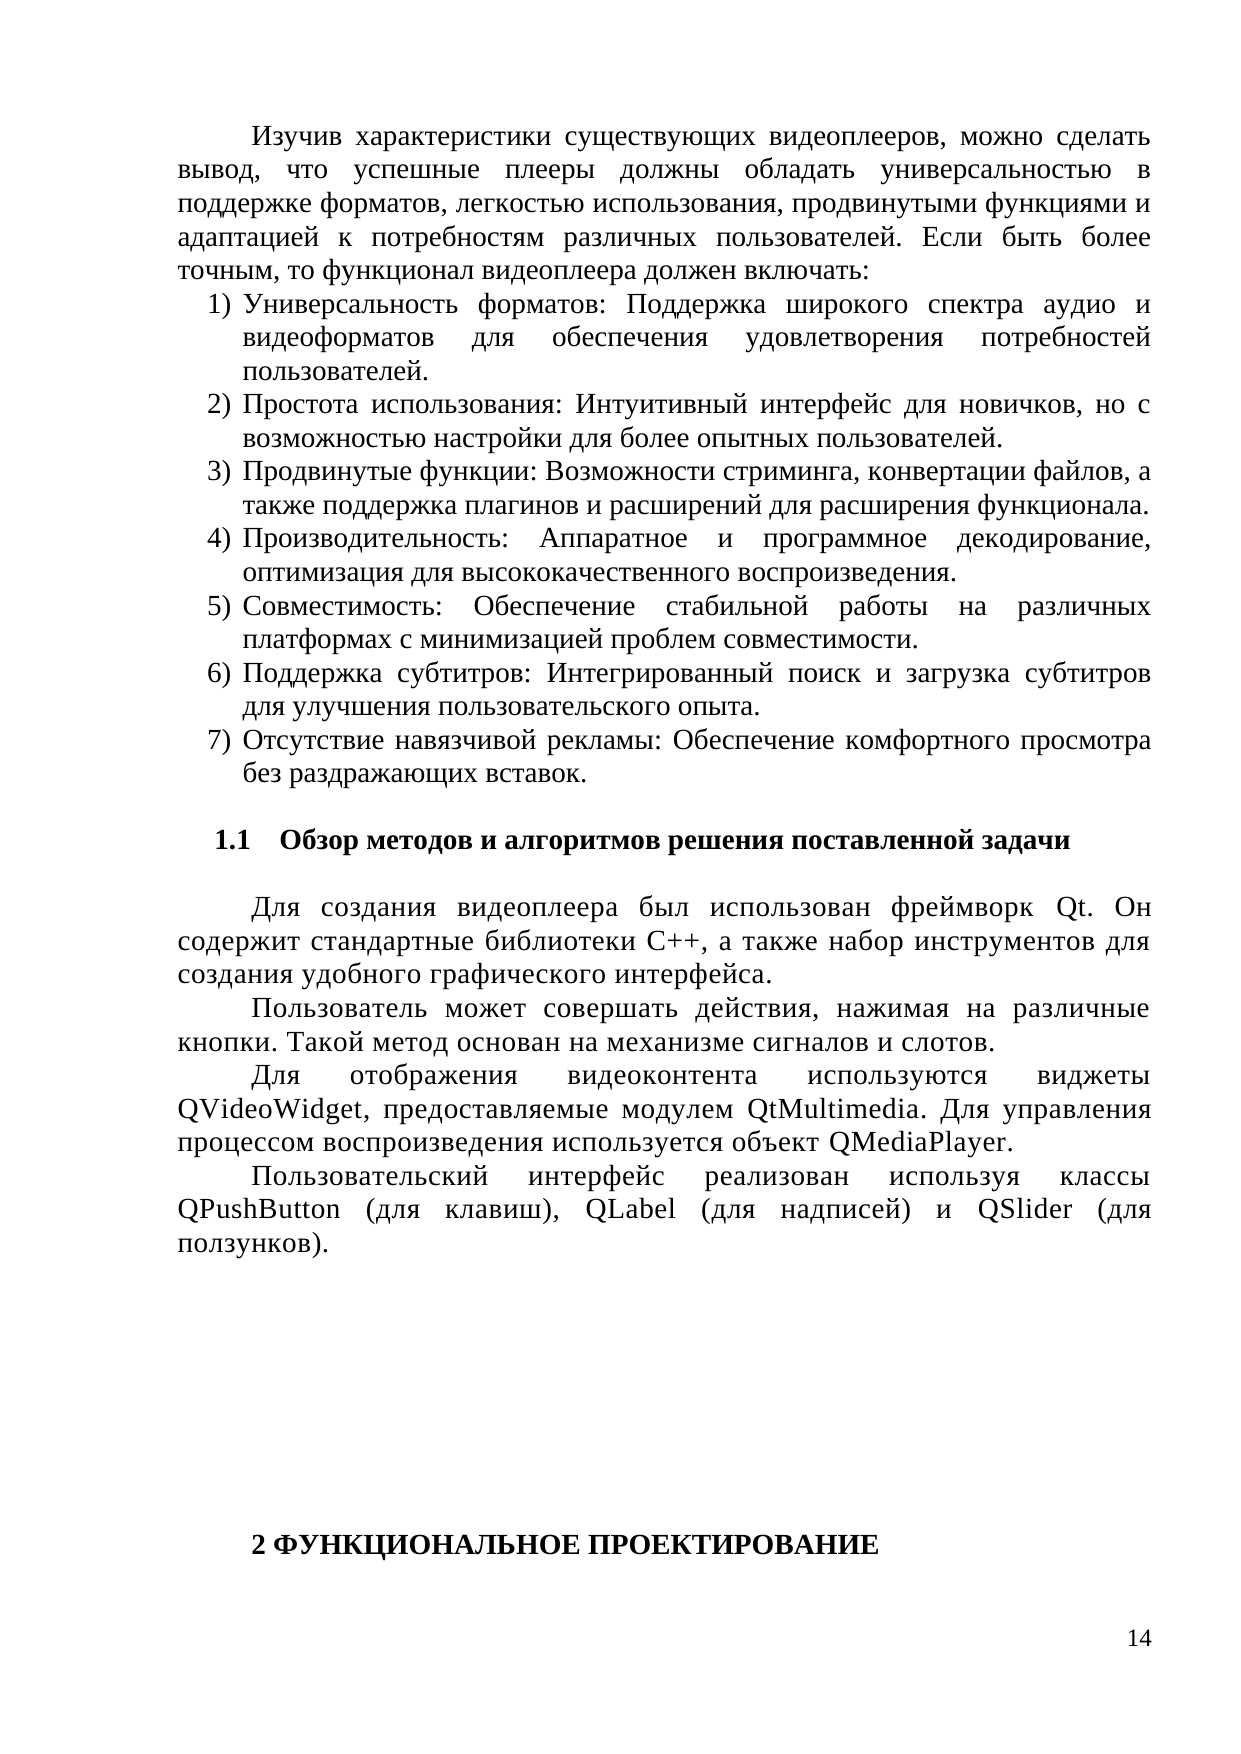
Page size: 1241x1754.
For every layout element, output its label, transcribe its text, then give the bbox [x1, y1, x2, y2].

text Для отображения видеоконтента используются виджеты QVideoWidget, предоставляемые модулем QtMultimedia. Для управления процессом воспроизведения используется объект QMediaPlayer. [177, 1057, 1152, 1158]
list Универсальность форматов: Поддержка широкого спектра аудио и видеоформатов для обеспечения удовлетворения потребностей пользователей. [207, 286, 1152, 386]
text 2 ФУНКЦИОНАЛЬНОЕ ПРОЕКТИРОВАНИЕ [177, 1527, 1152, 1560]
list Обзор методов и алгоритмов решения поставленной задачи [214, 822, 1152, 856]
list Поддержка субтитров: Интегрированный поиск и загрузка субтитров для улучшения пользовательского опыта. [207, 655, 1152, 722]
list Отсутствие навязчивой рекламы: Обеспечение комфортного просмотра без раздражающих вставок. [207, 722, 1152, 789]
list Совместимость: Обеспечение стабильной работы на различных платформах с минимизацией проблем совместимости. [207, 588, 1152, 655]
text Изучив характеристики существующих видеоплееров, можно сделать вывод, что успешные плееры должны обладать универсальностью в поддержке форматов, легкостью использования, продвинутыми функциями и адаптацией к потребностям различных пользователей. Если быть более точным, то функционал видеоплеера должен включать: [177, 118, 1152, 286]
text Пользовательский интерфейс реализован используя классы QPushButton (для клавиш), QLabel (для надписей) и QSlider (для ползунков). [177, 1158, 1152, 1258]
text Для создания видеоплеера был использован фреймворк Qt. Он содержит стандартные библиотеки С++, а также набор инструментов для создания удобного графического интерфейса. [177, 889, 1152, 990]
list Простота использования: Интуитивный интерфейс для новичков, но с возможностью настройки для более опытных пользователей. [207, 386, 1152, 453]
list Производительность: Аппаратное и программное декодирование, оптимизация для высококачественного воспроизведения. [207, 521, 1152, 588]
list Продвинутые функции: Возможности стриминга, конвертации файлов, а также поддержка плагинов и расширений для расширения функционала. [207, 453, 1152, 521]
text Пользователь может совершать действия, нажимая на различные кнопки. Такой метод основан на механизме сигналов и слотов. [177, 990, 1152, 1057]
